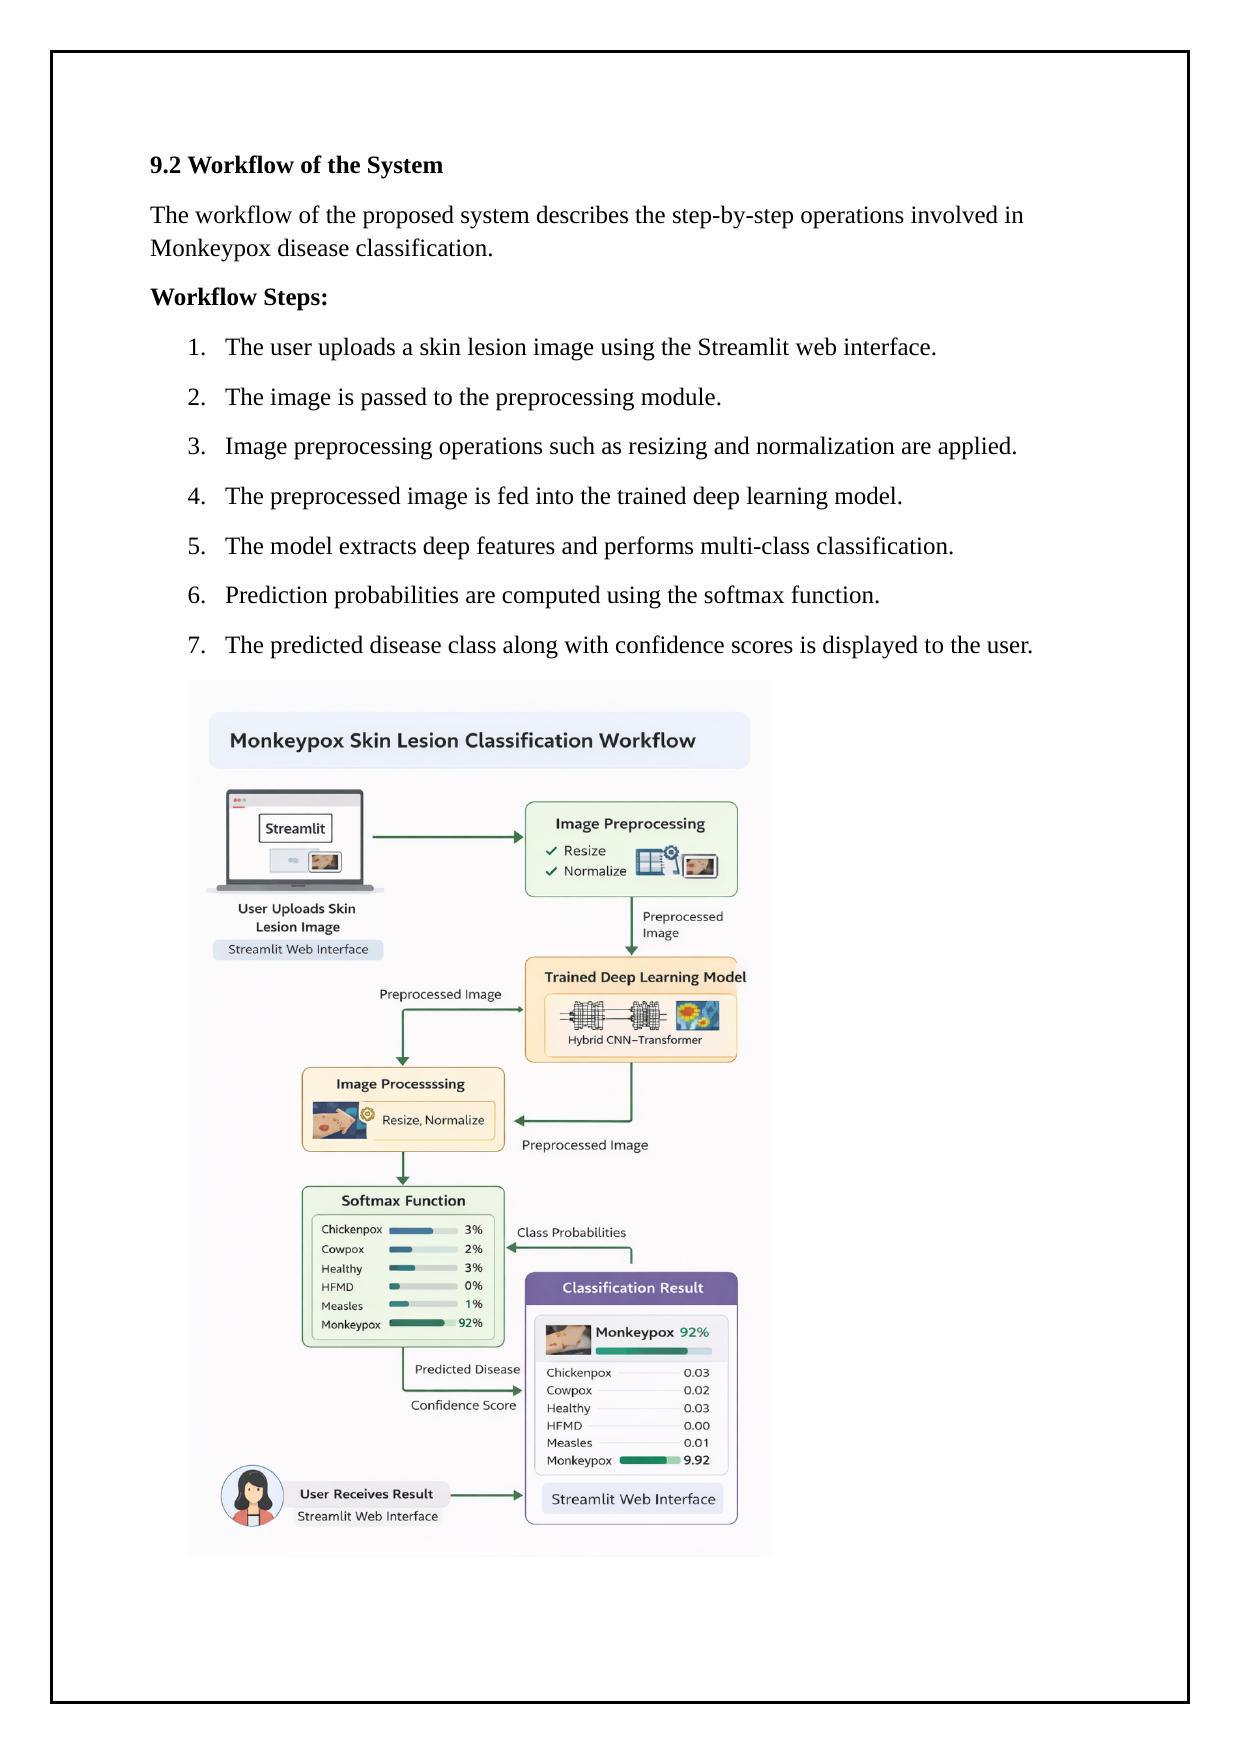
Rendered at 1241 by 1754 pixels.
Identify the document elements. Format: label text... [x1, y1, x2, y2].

text 9.2 Workflow of the System [150, 150, 1090, 179]
list Prediction probabilities are computed using the softmax function. [187, 581, 1090, 609]
text Workflow Steps: [150, 282, 1090, 311]
list The user uploads a skin lesion image using the Streamlit web interface. [187, 332, 1090, 361]
picture [187, 680, 772, 1557]
text The workflow of the proposed system describes the step-by-step operations involved in Monkeypox disease classification. [150, 200, 1090, 261]
list The preprocessed image is fed into the trained deep learning model. [187, 481, 1090, 510]
list The predicted disease class along with confidence scores is displayed to the user. [187, 630, 1090, 659]
list The image is passed to the preprocessing module. [187, 382, 1090, 411]
list The model extracts deep features and performs multi-class classification. [187, 531, 1090, 559]
list Image preprocessing operations such as resizing and normalization are applied. [187, 431, 1090, 460]
